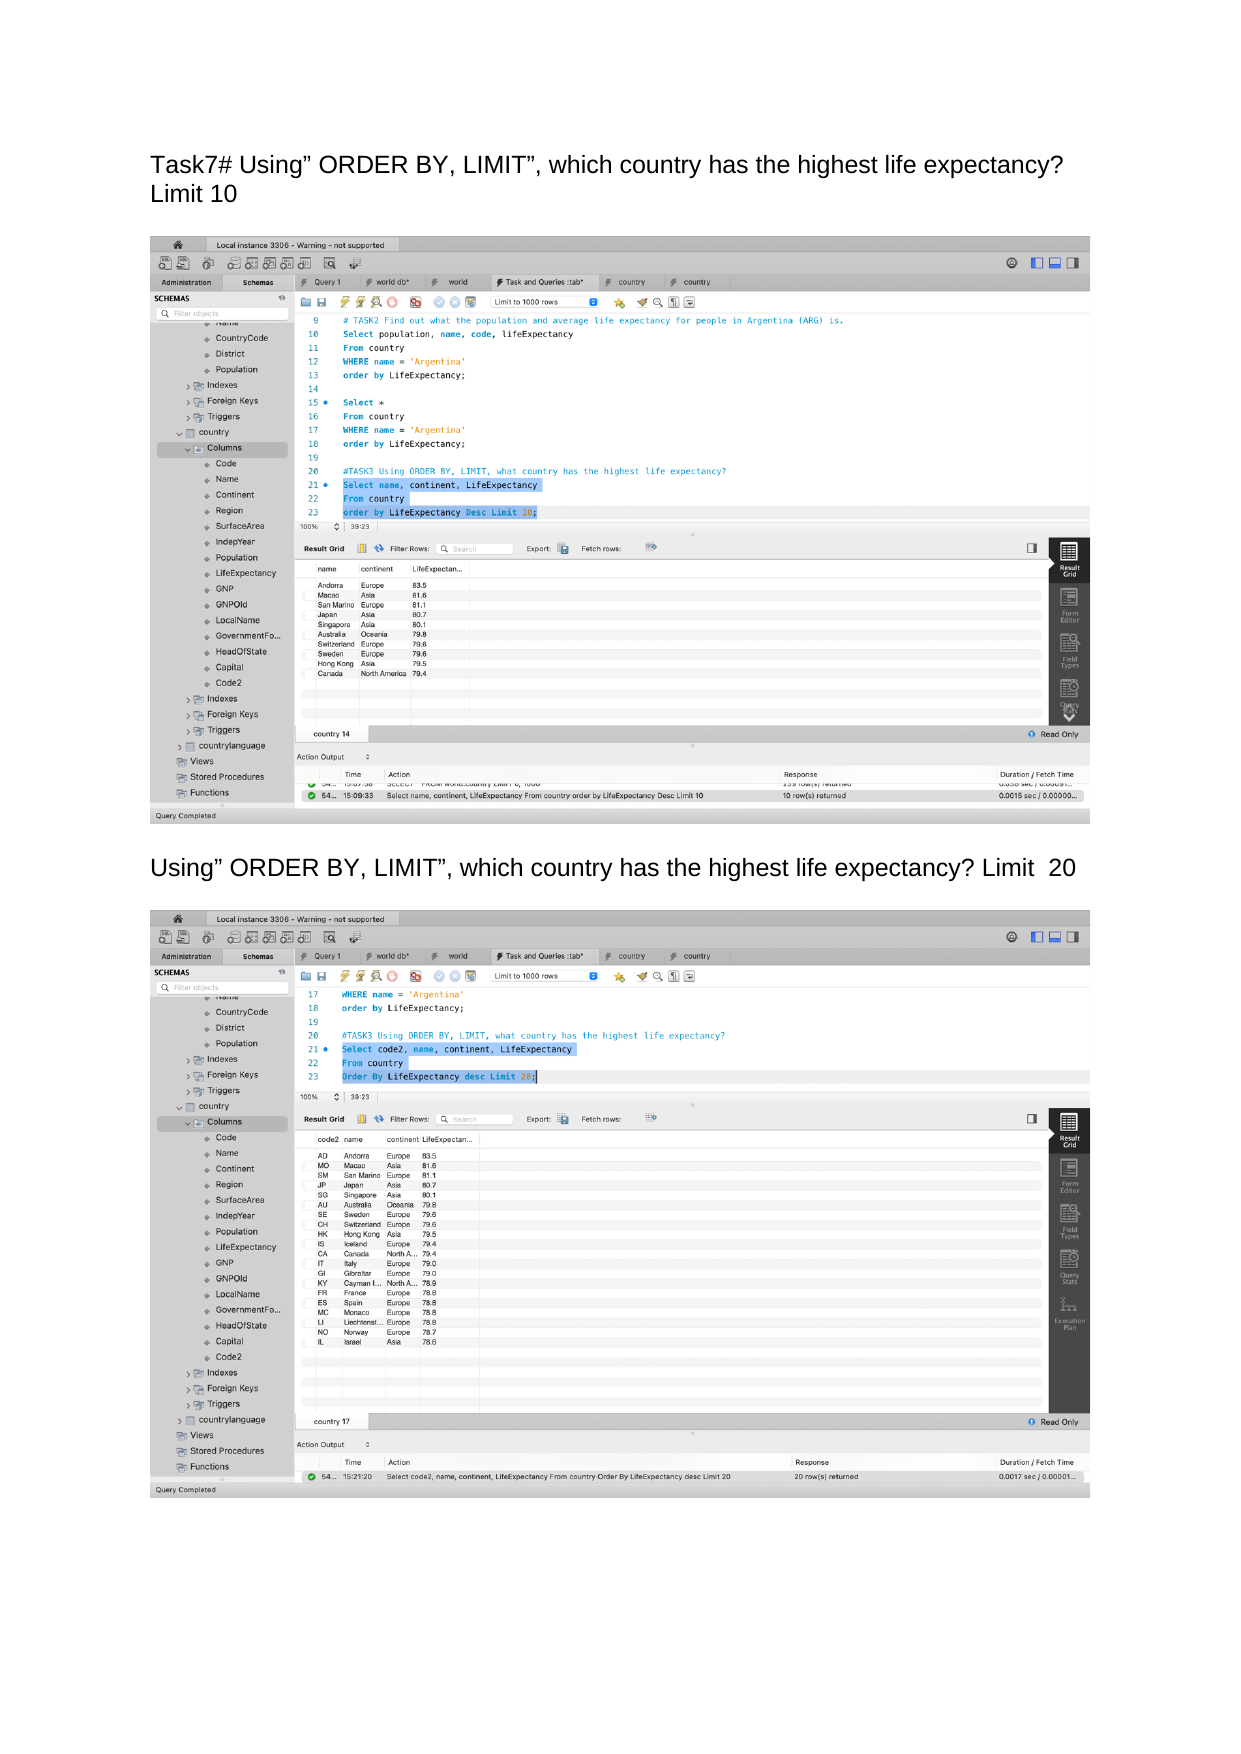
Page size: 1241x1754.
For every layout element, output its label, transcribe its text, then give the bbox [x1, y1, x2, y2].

picture [150, 910, 1091, 1498]
picture [150, 236, 1091, 824]
subtitle Task7# Using” ORDER BY, LIMIT”, which country has the highest life expectancy? Limit 10 [150, 150, 1090, 207]
text Using” ORDER BY, LIMIT”, which country has the highest life expectancy? Limit 20 [150, 853, 1090, 881]
